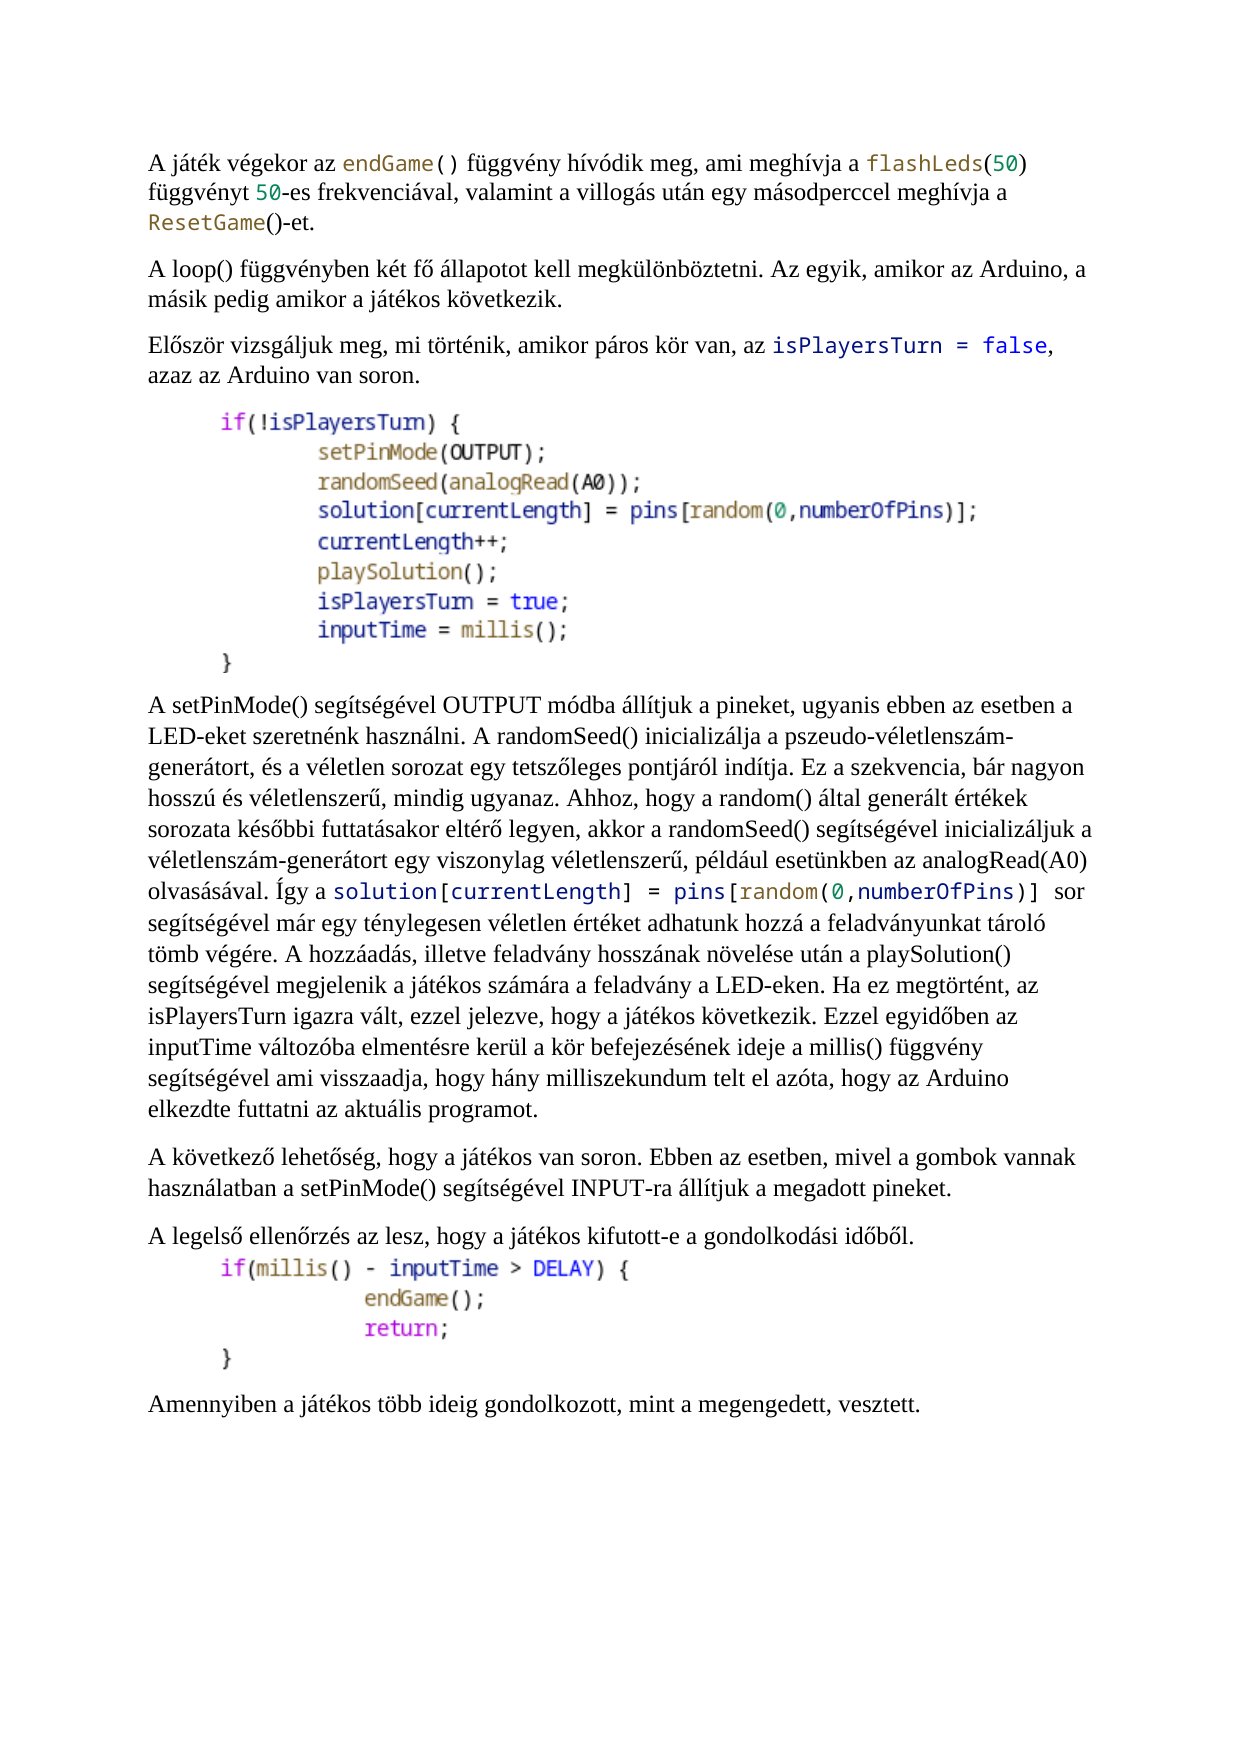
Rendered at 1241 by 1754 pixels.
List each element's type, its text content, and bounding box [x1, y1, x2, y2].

text Először vizsgáljuk meg, mi történik, amikor páros kör van, az isPlayersTurn = false, azaz az Arduino van soron. [148, 330, 1093, 389]
text Amennyiben a játékos több ideig gondolkozott, mint a megengedett, vesztett. [148, 1389, 1093, 1418]
text A loop() függvényben két fő állapotot kell megkülönböztetni. Az egyik, amikor az Arduino, a másik pedig amikor a játékos következik. [148, 254, 1093, 313]
text A setPinMode() segítségével OUTPUT módba állítjuk a pineket, ugyanis ebben az esetben a LED-eket szeretnénk használni. A randomSeed() inicializálja a pszeudo-véletlenszám-generátort, és a véletlen sorozat egy tetszőleges pontjáról indítja. Ez a szekvencia, bár nagyon hosszú és véletlenszerű, mindig ugyanaz. Ahhoz, hogy a random() által generált értékek sorozata későbbi futtatásakor eltérő legyen, akkor a randomSeed() segítségével inicializáljuk a véletlenszám-generátort egy viszonylag véletlenszerű, például esetünkben az analogRead(A0) olvasásával. Így a solution[currentLength] = pins[random(0,numberOfPins)] sor segítségével már egy ténylegesen véletlen értéket adhatunk hozzá a feladványunkat tároló tömb végére. A hozzáadás, illetve feladvány hosszának növelése után a playSolution() segítségével megjelenik a játékos számára a feladvány a LED-eken. Ha ez megtörtént, az isPlayersTurn igazra vált, ezzel jelezve, hogy a játékos következik. Ezzel egyidőben az inputTime változóba elmentésre kerül a kör befejezésének ideje a millis() függvény segítségével ami visszaadja, hogy hány milliszekundum telt el azóta, hogy az Arduino elkezdte futtatni az aktuális programot. [148, 690, 1093, 1123]
text A következő lehetőség, hogy a játékos van soron. Ebben az esetben, mivel a gombok vannak használatban a setPinMode() segítségével INPUT-ra állítjuk a megadott pineket. [148, 1142, 1093, 1202]
text A játék végekor az endGame() függvény hívódik meg, ami meghívja a flashLeds(50) függvényt 50-es frekvenciával, valamint a villogás után egy másodperccel meghívja a ResetGame()-et. [148, 148, 1093, 237]
text A legelső ellenőrzés az lesz, hogy a játékos kifutott-e a gondolkodási időből. [148, 1221, 1093, 1252]
